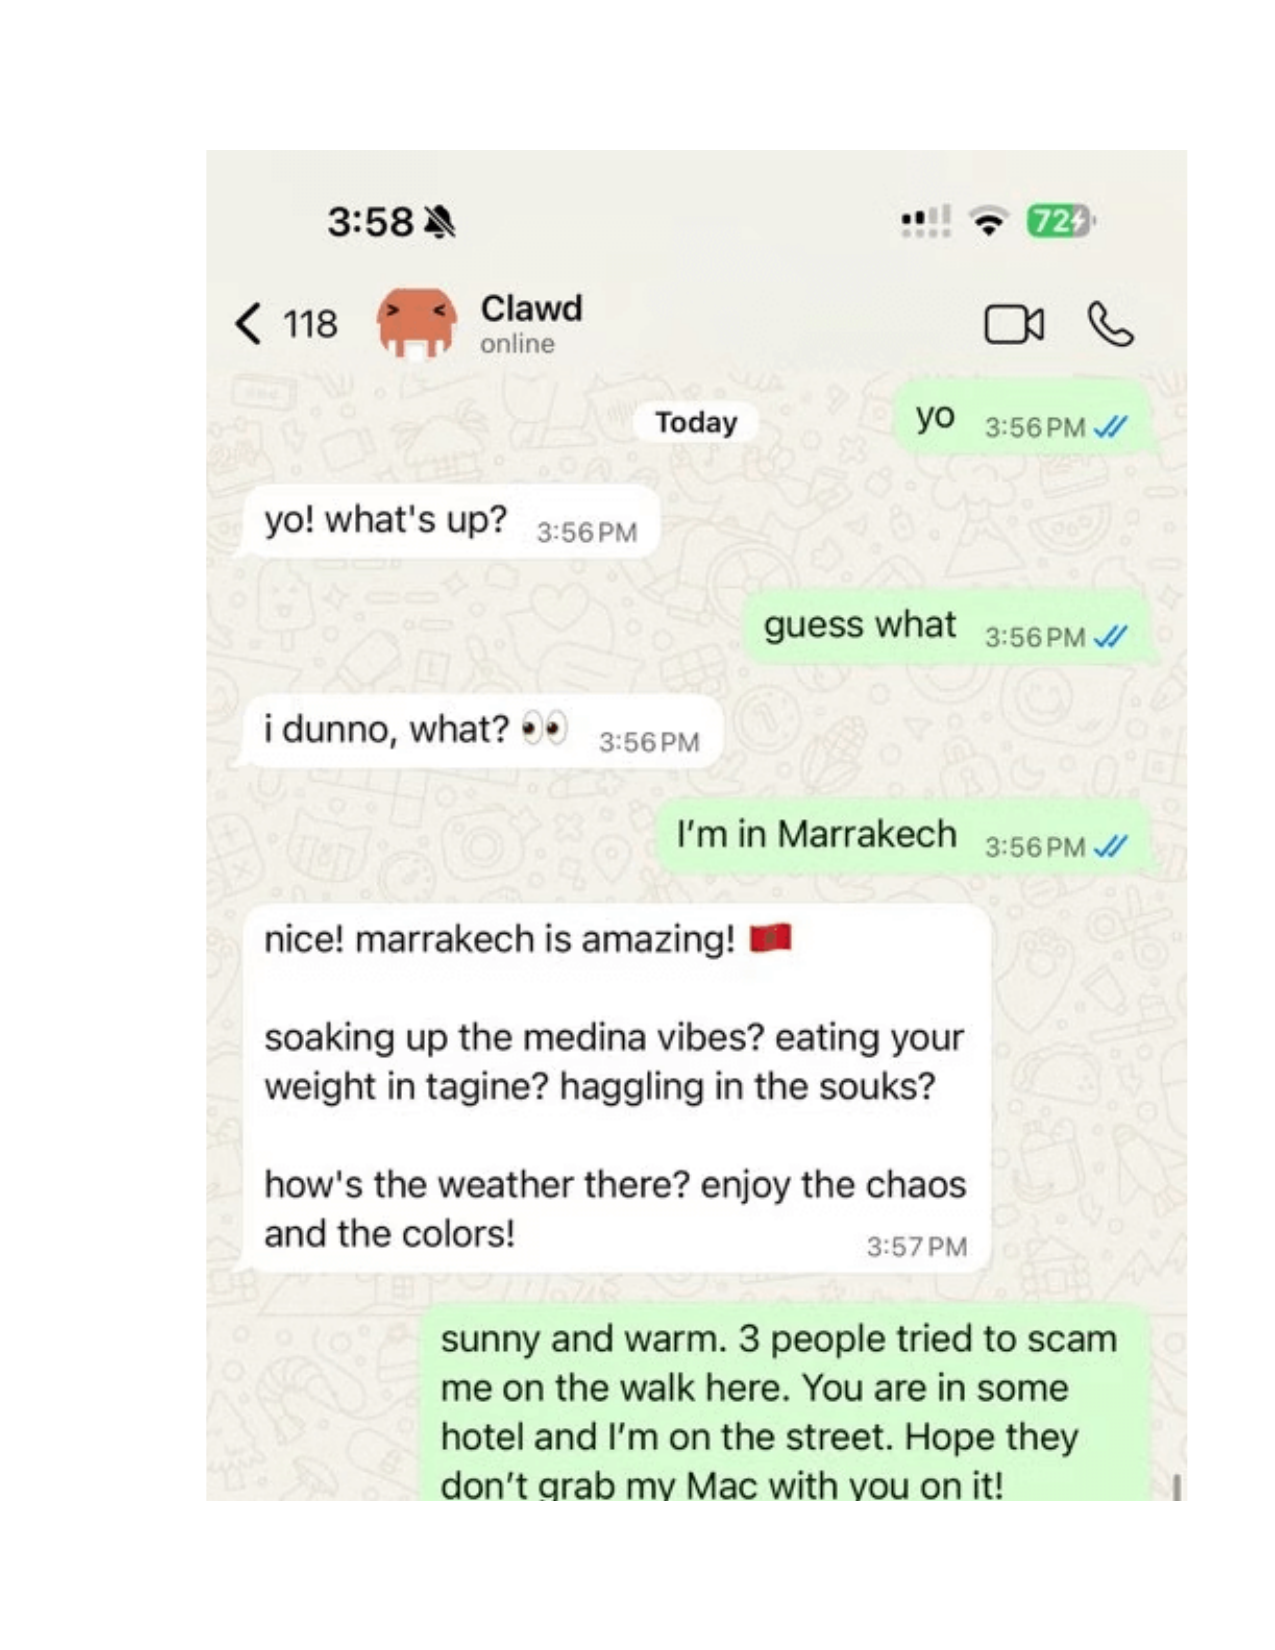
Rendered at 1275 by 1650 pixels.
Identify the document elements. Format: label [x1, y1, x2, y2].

picture [206, 150, 1188, 1501]
